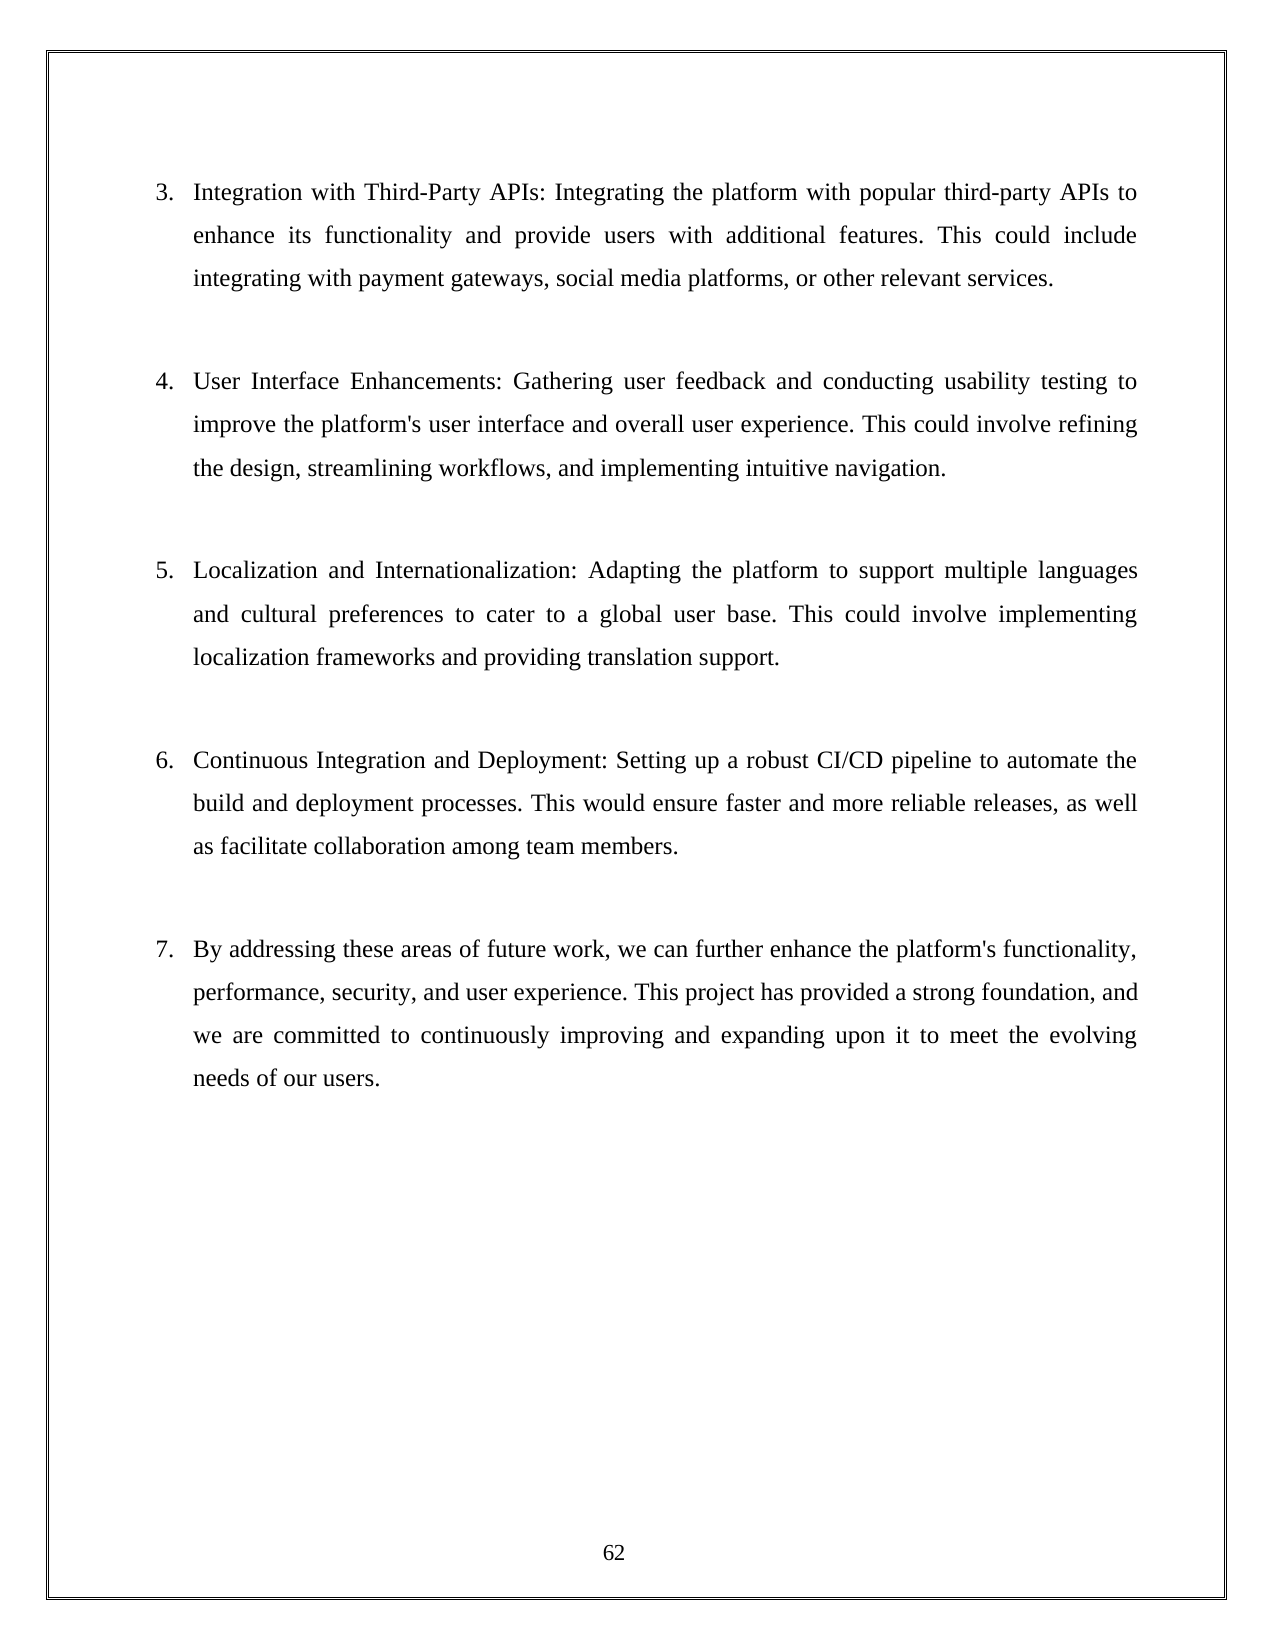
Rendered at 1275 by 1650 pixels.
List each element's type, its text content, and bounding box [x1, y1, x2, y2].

list Integration with Third-Party APIs: Integrating the platform with popular third-party APIs to enhance its functionality and provide users with additional features. This could include integrating with payment gateways, social media platforms, or other relevant services. [155, 177, 1138, 292]
list User Interface Enhancements: Gathering user feedback and conducting usability testing to improve the platform's user interface and overall user experience. This could involve refining the design, streamlining workflows, and implementing intuitive navigation. [155, 366, 1138, 481]
list Localization and Internationalization: Adapting the platform to support multiple languages and cultural preferences to cater to a global user base. This could involve implementing localization frameworks and providing translation support. [155, 556, 1138, 671]
list By addressing these areas of future work, we can further enhance the platform's functionality, performance, security, and user experience. This project has provided a strong foundation, and we are committed to continuously improving and expanding upon it to meet the evolving needs of our users. [155, 934, 1138, 1092]
list Continuous Integration and Deployment: Setting up a robust CI/CD pipeline to automate the build and deployment processes. This would ensure faster and more reliable releases, as well as facilitate collaboration among team members. [155, 745, 1138, 860]
